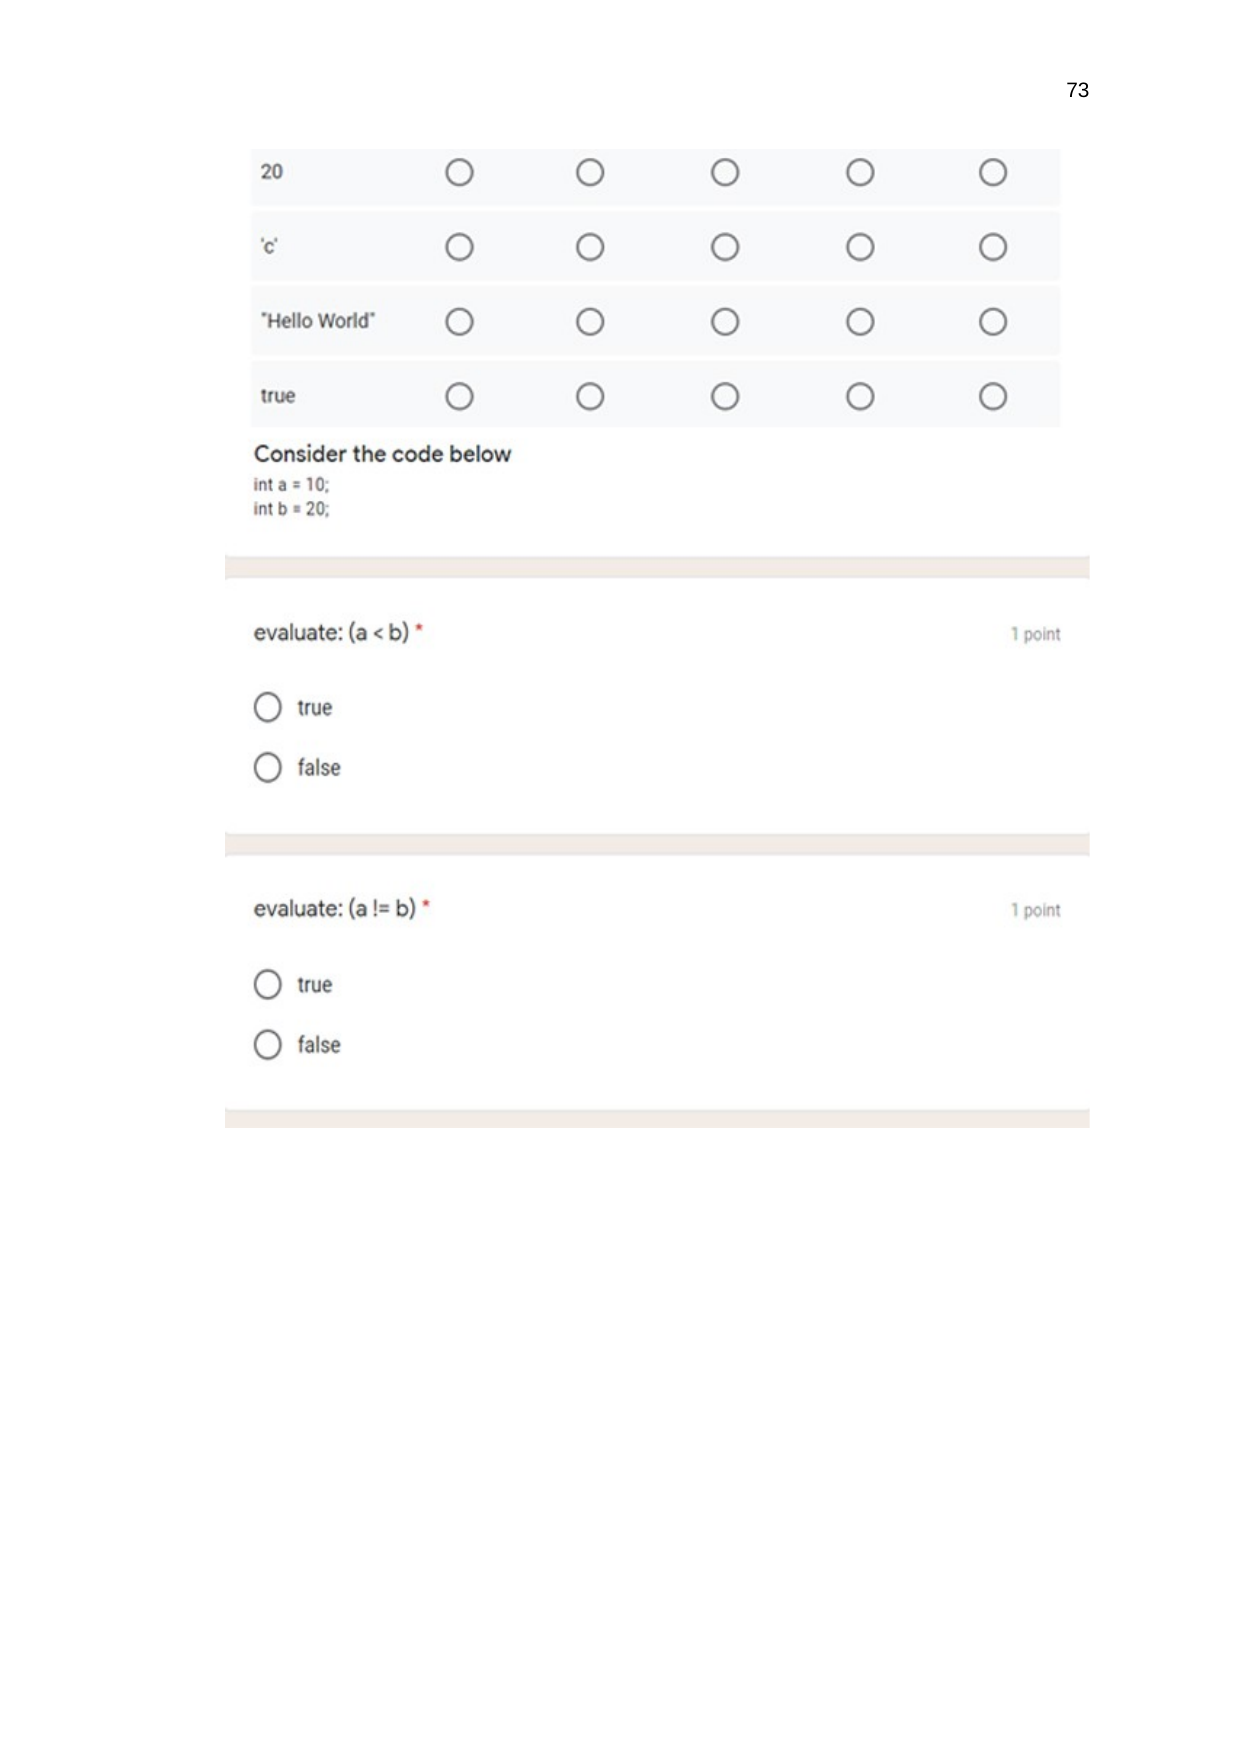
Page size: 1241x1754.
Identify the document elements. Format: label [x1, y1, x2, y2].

picture [225, 149, 1090, 1128]
